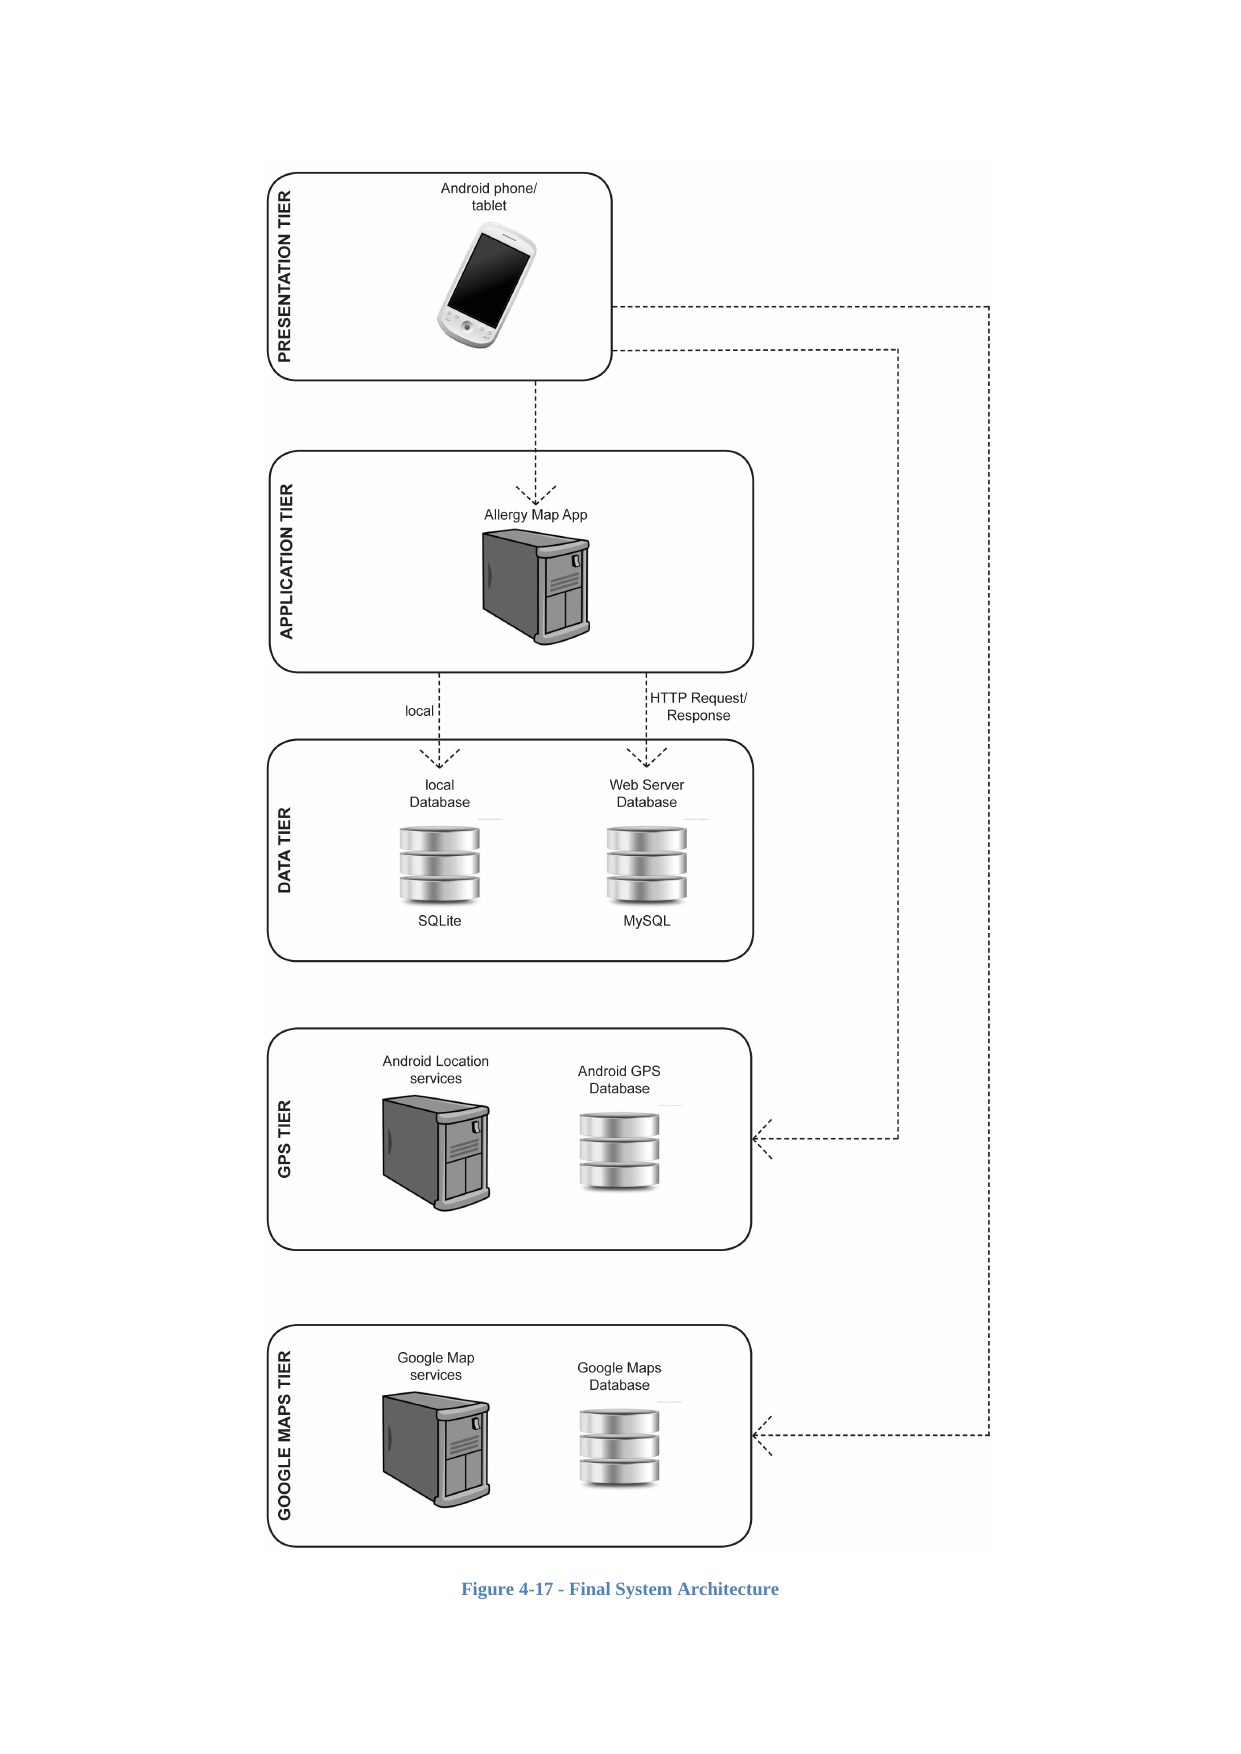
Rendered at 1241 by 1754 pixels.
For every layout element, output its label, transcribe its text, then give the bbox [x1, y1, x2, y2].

picture [262, 162, 994, 1552]
